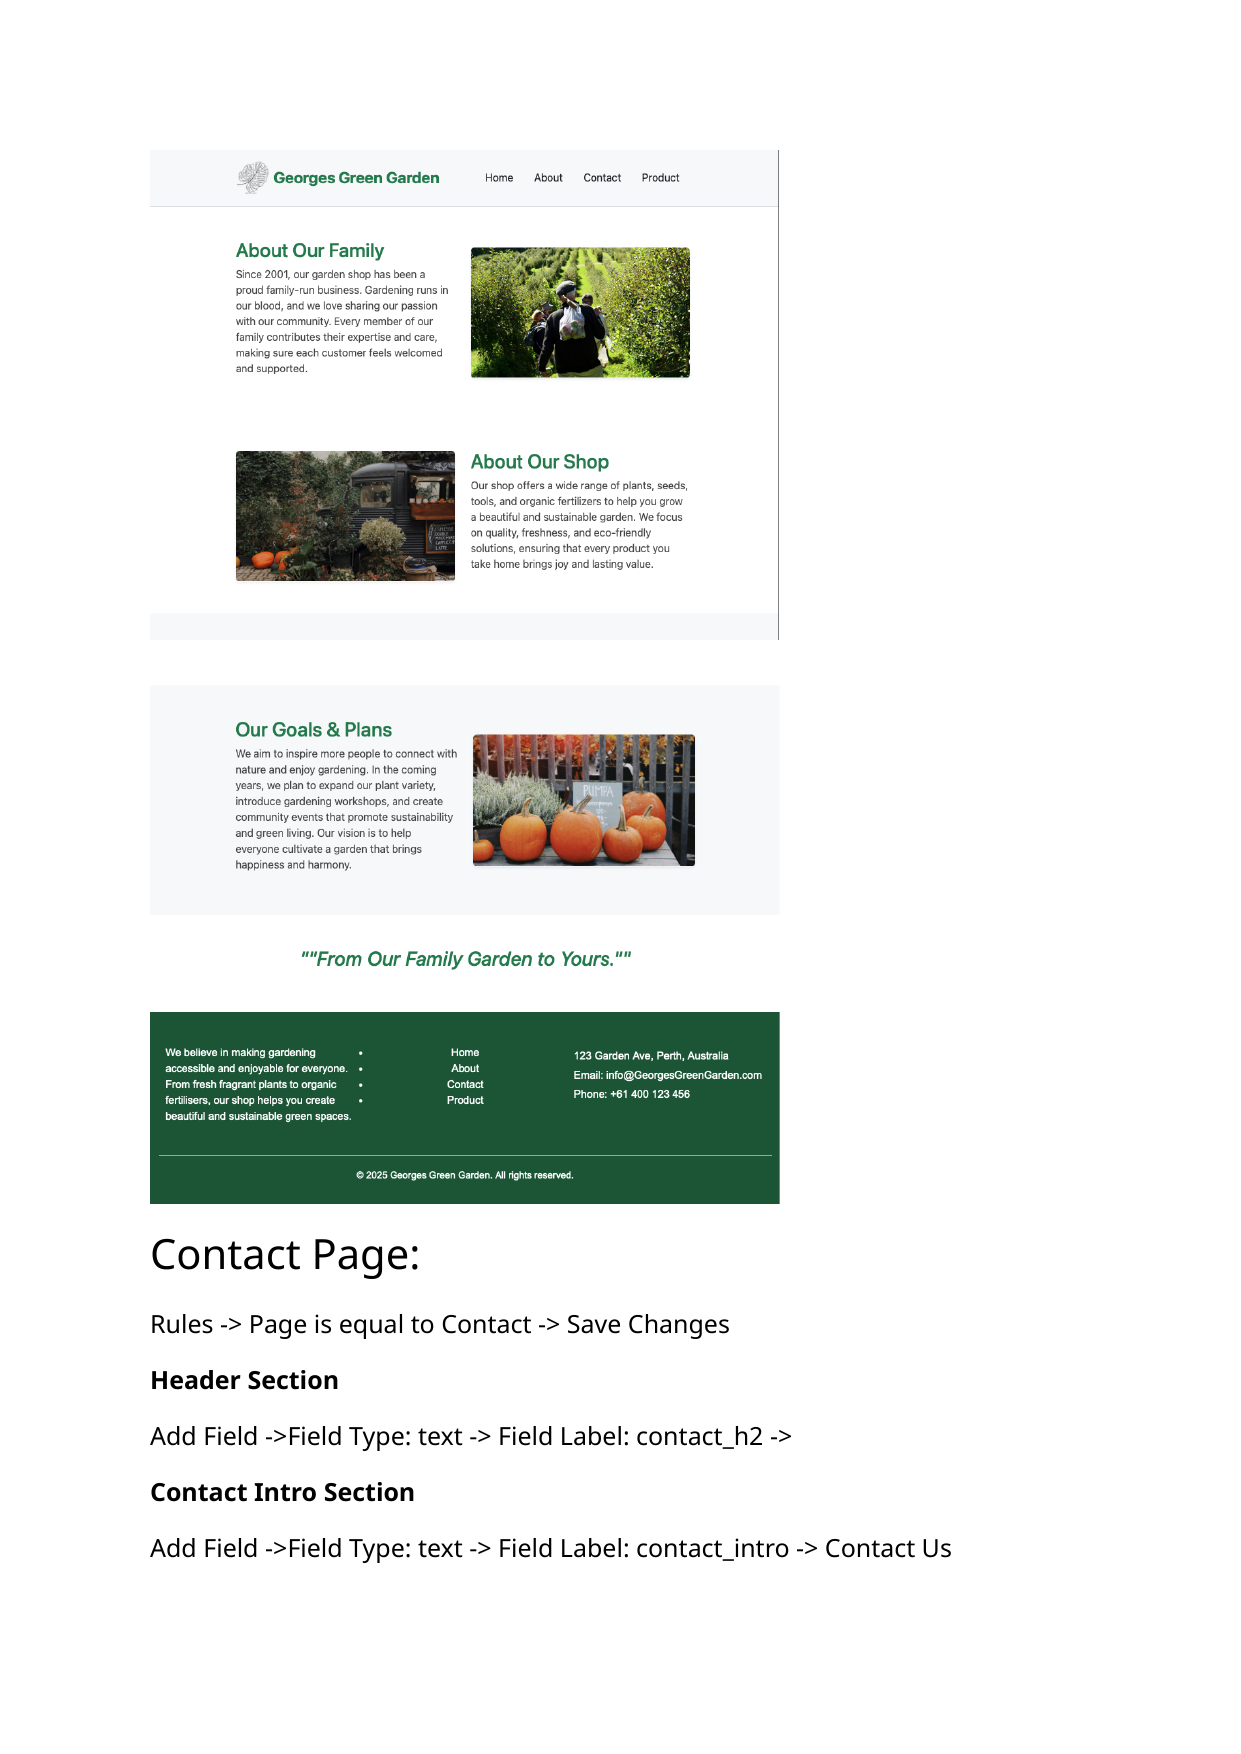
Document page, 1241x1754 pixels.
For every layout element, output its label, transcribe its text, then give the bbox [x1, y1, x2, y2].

picture [150, 150, 779, 640]
text Contact Intro Section [150, 1474, 1090, 1509]
picture [150, 661, 780, 1204]
text Add Field ->Field Type: text -> Field Label: contact_h2 -> [150, 1419, 1090, 1453]
text Rules -> Page is equal to Contact -> Save Changes [150, 1307, 1090, 1341]
text Header Section [150, 1363, 1090, 1397]
text Add Field ->Field Type: text -> Field Label: contact_intro -> Contact Us [150, 1530, 1090, 1564]
text Contact Page: [150, 1225, 1090, 1282]
